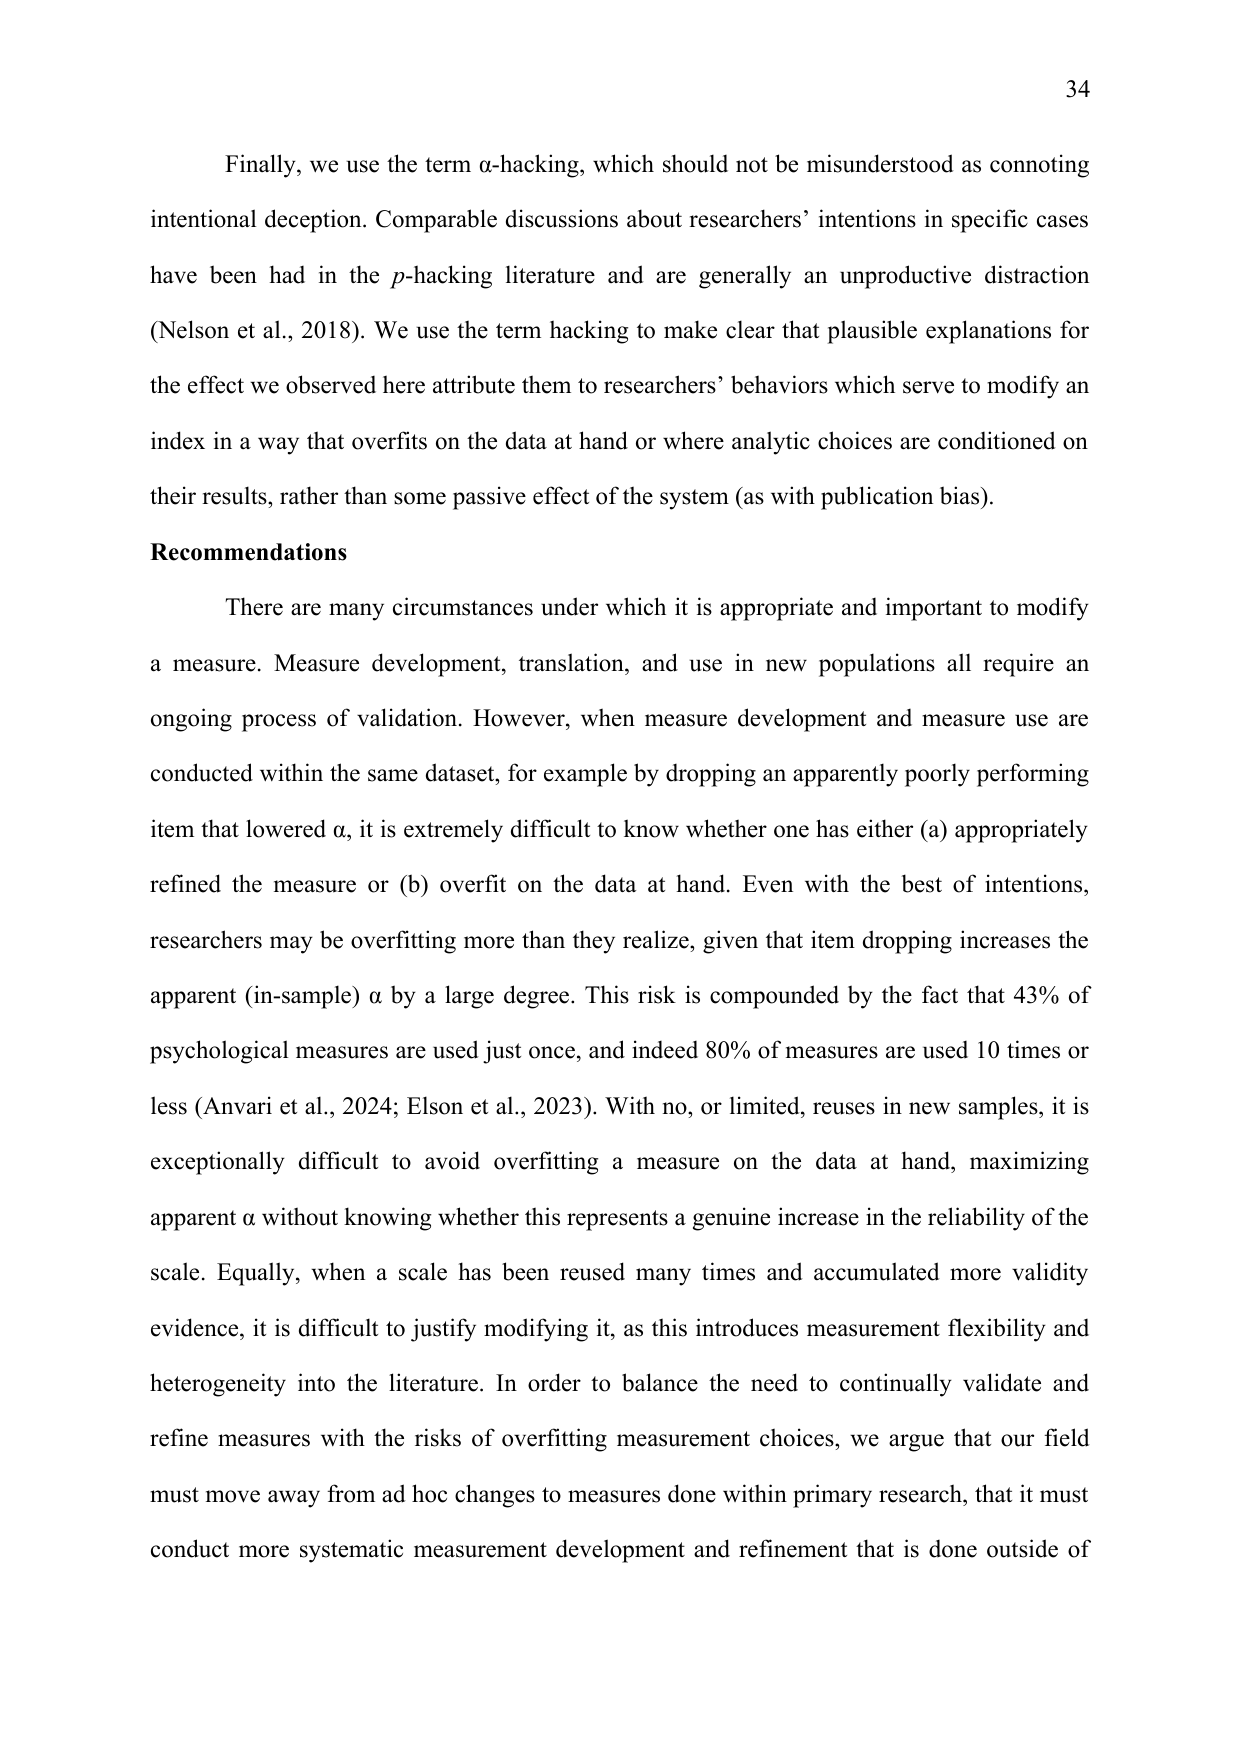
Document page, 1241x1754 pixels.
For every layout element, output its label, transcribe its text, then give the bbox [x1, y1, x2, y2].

text Finally, we use the term α-hacking, which should not be misunderstood as connoting intentional deception. Comparable discussions about researchers’ intentions in specific cases have been had in the p-hacking literature and are generally an unproductive distraction (Nelson et al., 2018). We use the term hacking to make clear that plausible explanations for the effect we observed here attribute them to researchers’ behaviors which serve to modify an index in a way that overfits on the data at hand or where analytic choices are conditioned on their results, rather than some passive effect of the system (as with publication bias). [150, 150, 1090, 510]
subtitle Recommendations [150, 538, 1090, 566]
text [150, 593, 1090, 1563]
